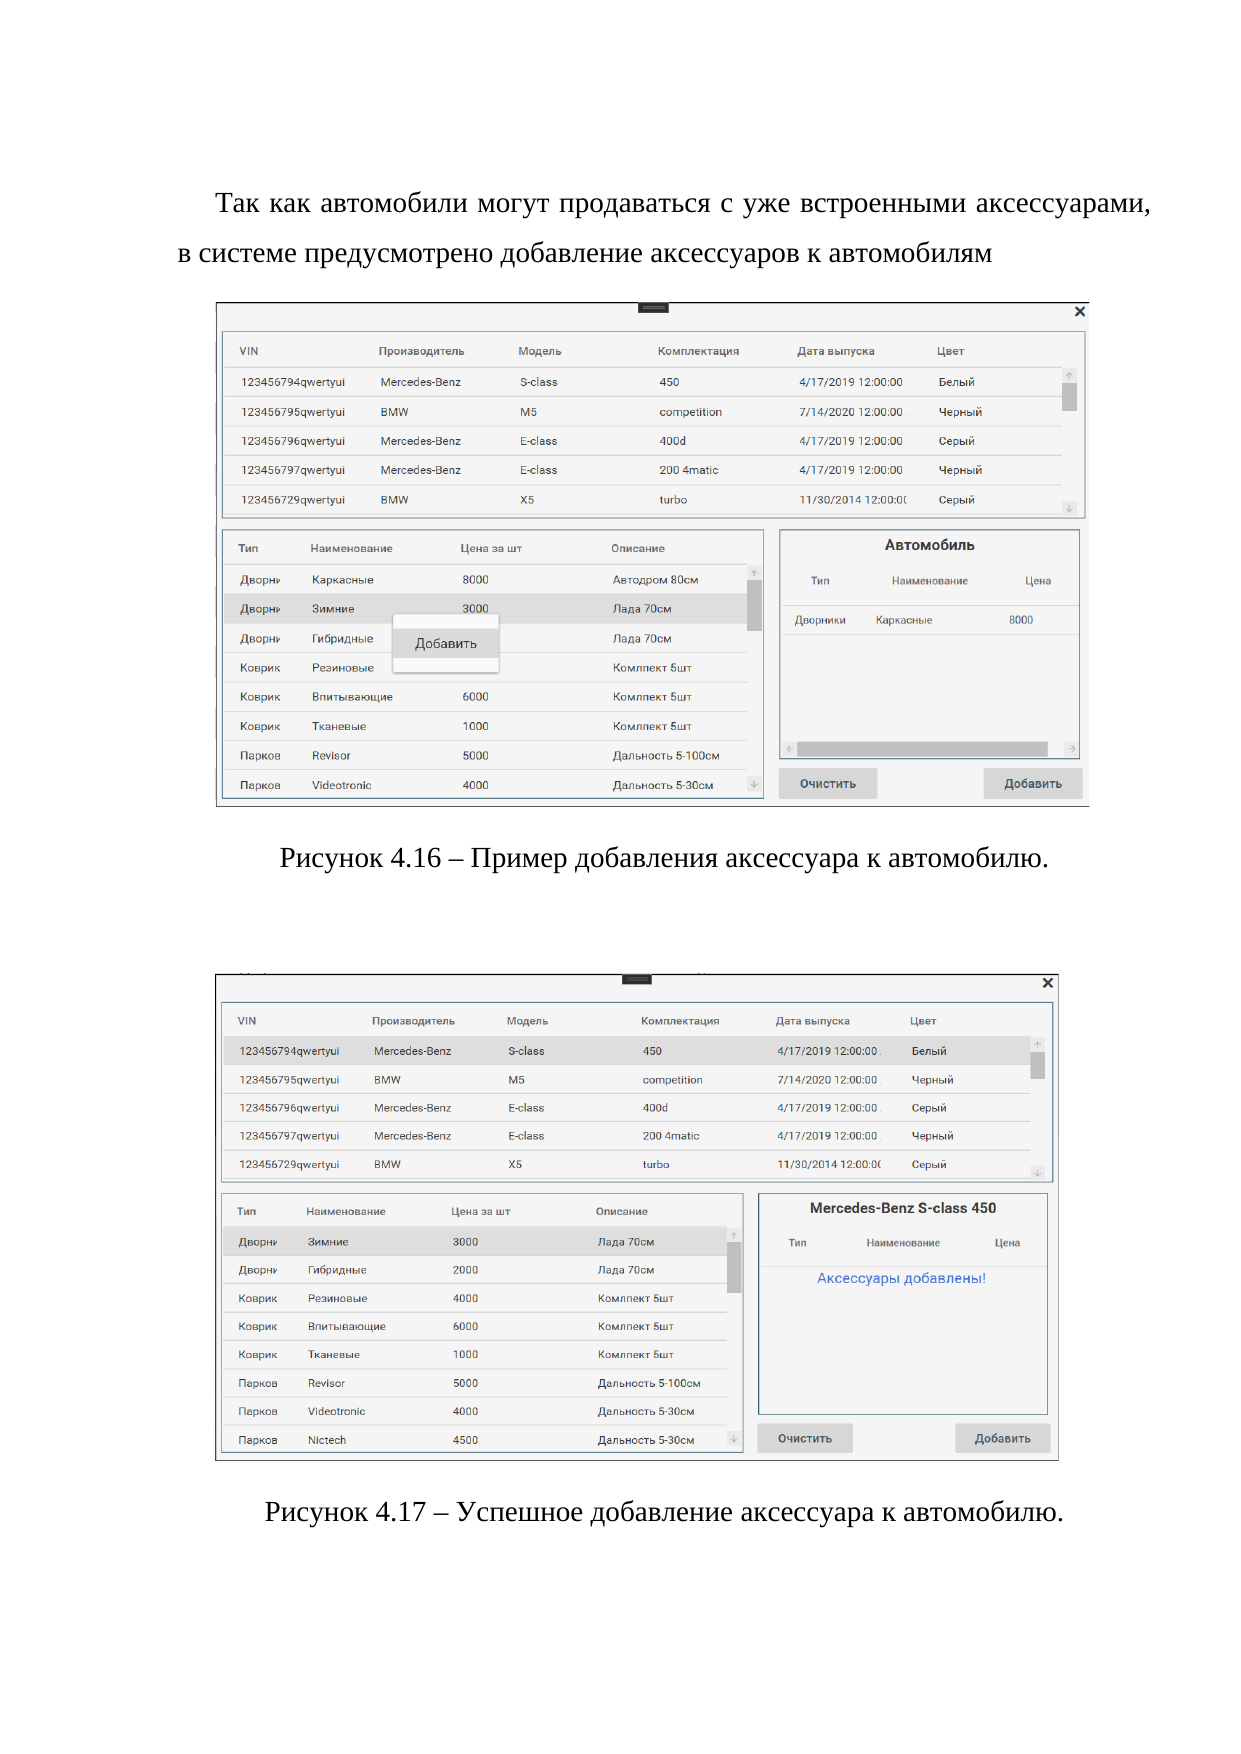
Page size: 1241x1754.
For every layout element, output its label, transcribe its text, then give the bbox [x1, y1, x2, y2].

text Так как автомобили могут продаваться с уже встроенными аксессуарами, в системе предусмотрено добавление аксессуаров к автомобилям [177, 185, 1152, 269]
picture [214, 302, 1090, 807]
picture [214, 973, 1059, 1461]
text Рисунок 4.17 – Успешное добавление аксессуара к автомобилю. [177, 1494, 1152, 1527]
text Рисунок 4.16 – Пример добавления аксессуара к автомобилю. [177, 840, 1152, 873]
